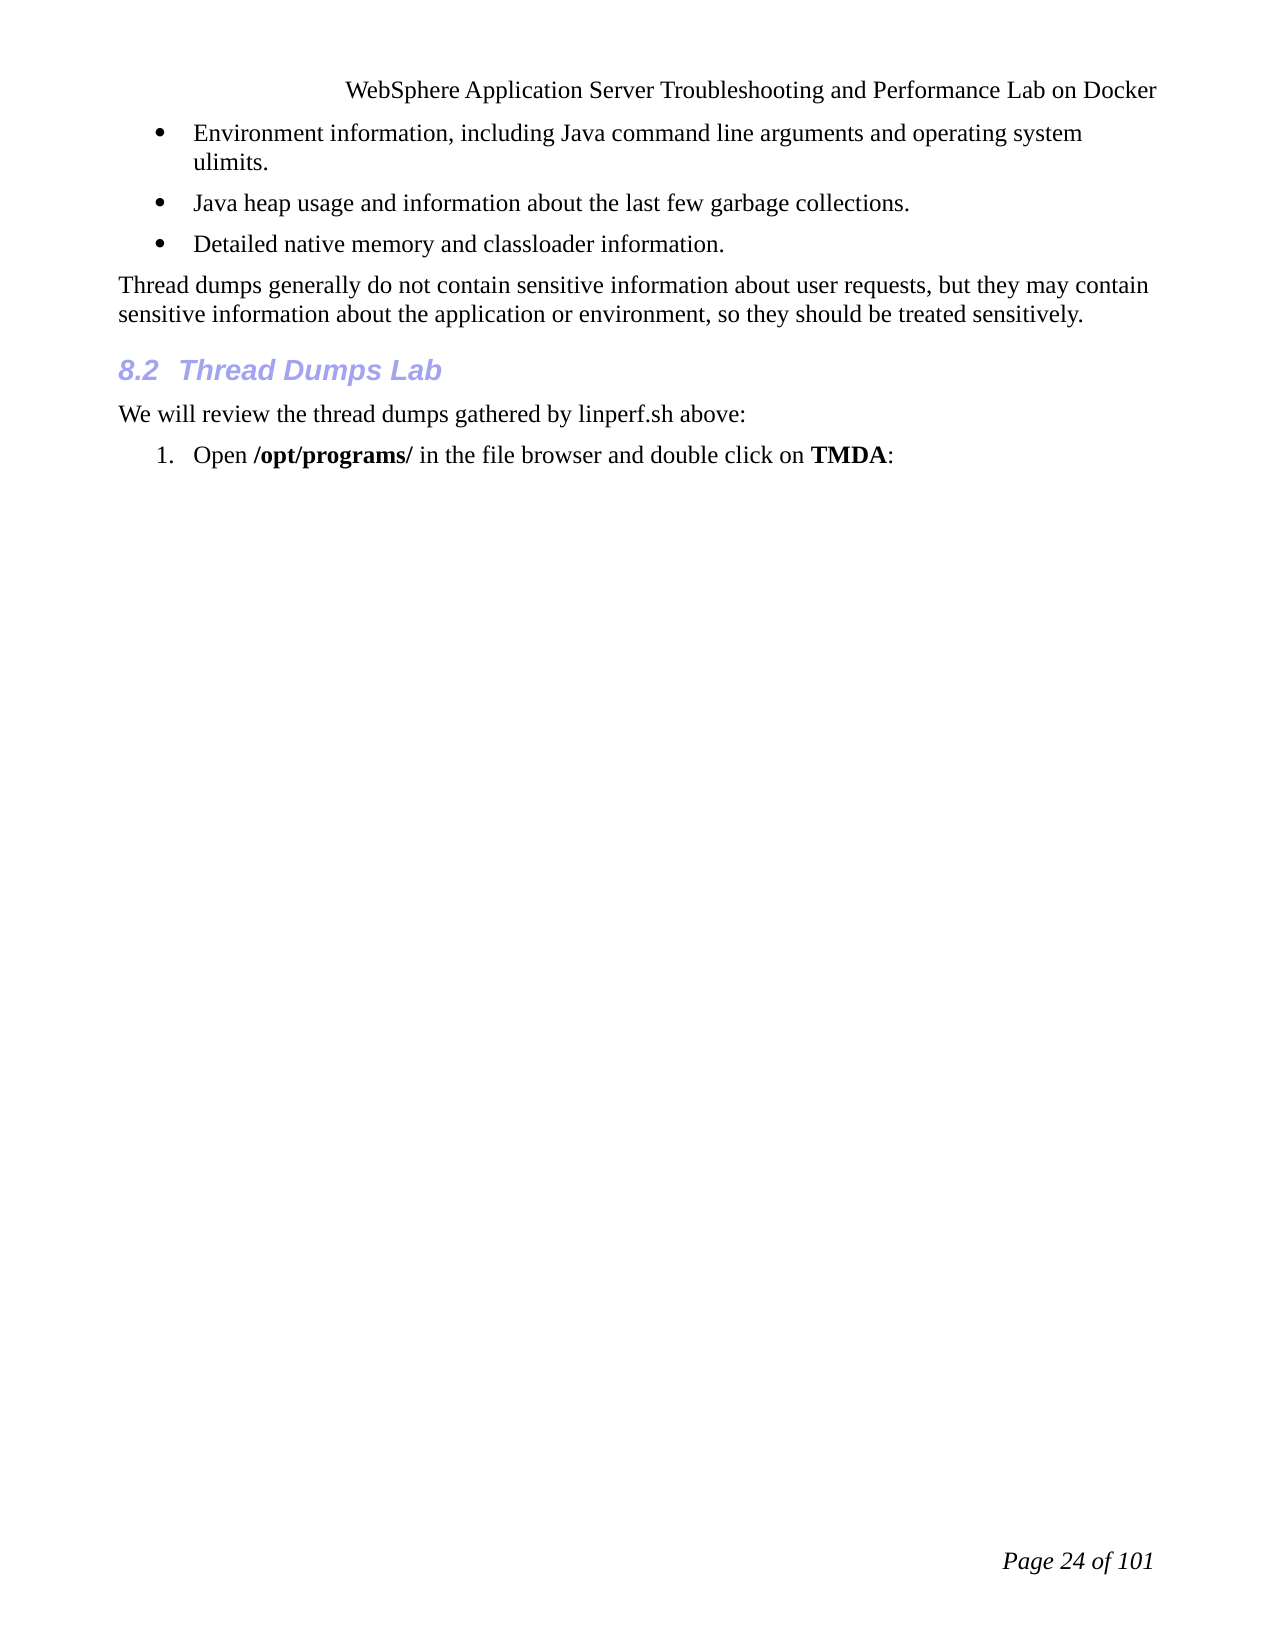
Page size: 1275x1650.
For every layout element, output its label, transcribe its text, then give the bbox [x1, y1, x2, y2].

list Environment information, including Java command line arguments and operating system ulimits. [156, 118, 1157, 176]
text Thread dumps generally do not contain sensitive information about user requests, but they may contain sensitive information about the application or environment, so they should be treated sensitively. [118, 271, 1157, 328]
list Detailed native memory and classloader information. [156, 229, 1157, 258]
text We will review the thread dumps gathered by linperf.sh above: [118, 399, 1157, 428]
list Open /opt/programs/ in the file browser and double click on TMDA: [156, 440, 1157, 469]
subtitle Thread Dumps Lab [118, 353, 1157, 387]
list Java heap usage and information about the last few garbage collections. [156, 188, 1157, 217]
